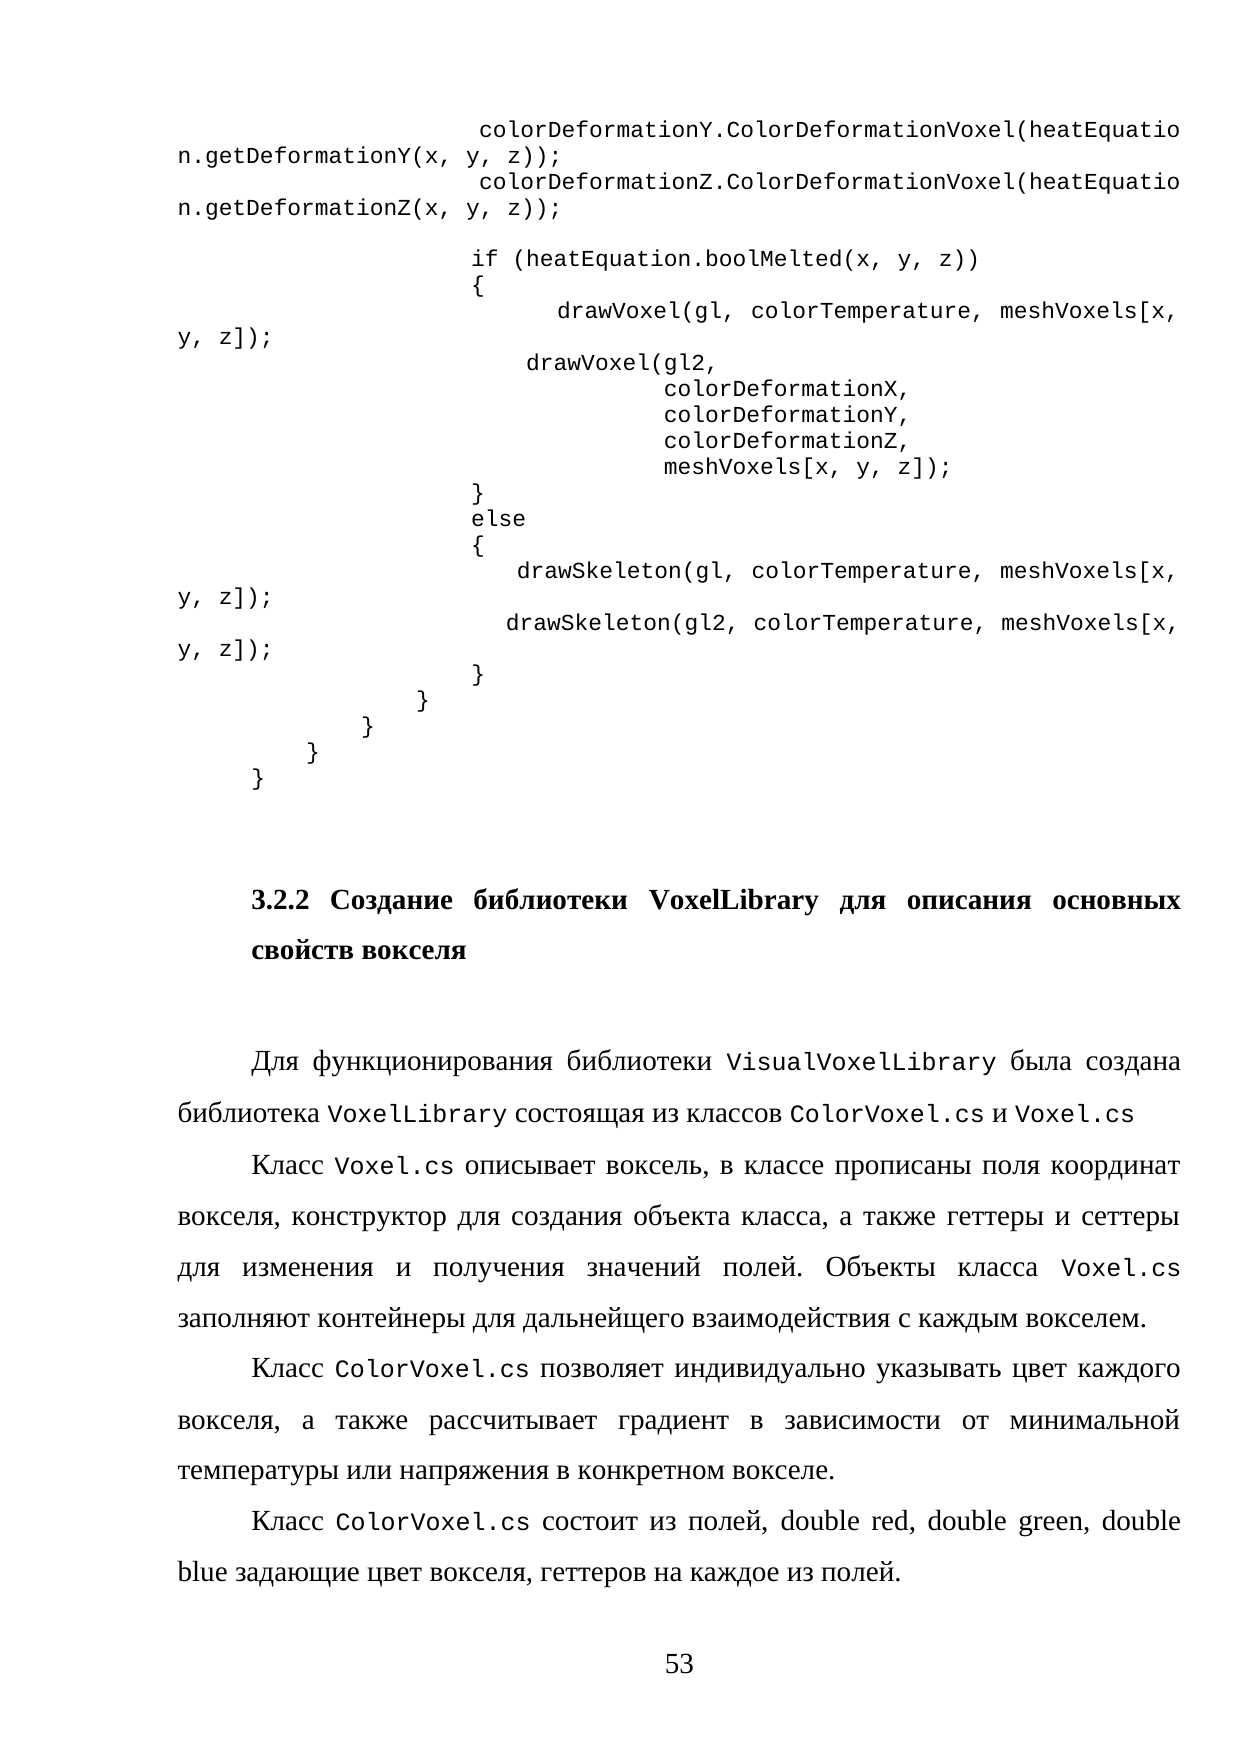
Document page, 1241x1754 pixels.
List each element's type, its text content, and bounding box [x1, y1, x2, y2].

text drawVoxel(gl, colorTemperature, meshVoxels[x, y, z]); [177, 300, 1181, 352]
text colorDeformationY.ColorDeformationVoxel(heatEquation.getDeformationY(x, y, z)); [177, 118, 1181, 170]
text } [177, 741, 1181, 767]
text } [177, 663, 1181, 689]
text drawSkeleton(gl2, colorTemperature, meshVoxels[x, y, z]); [177, 611, 1181, 663]
text } [177, 481, 1181, 507]
text colorDeformationZ.ColorDeformationVoxel(heatEquation.getDeformationZ(x, y, z)); [177, 170, 1181, 222]
text drawVoxel(gl2, [177, 352, 1181, 377]
text colorDeformationX, [177, 377, 1181, 403]
text { [177, 274, 1181, 300]
text drawSkeleton(gl, colorTemperature, meshVoxels[x, y, z]); [177, 559, 1181, 611]
text colorDeformationZ, [177, 429, 1181, 455]
text Для функционирования библиотеки VisualVoxelLibrary была создана библиотека VoxelLibrary состоящая из классов ColorVoxel.cs и Voxel.cs [177, 1043, 1181, 1129]
text Класс Voxel.cs описывает воксель, в классе прописаны поля координат вокселя, конструктор для создания объекта класса, а также геттеры и сеттеры для изменения и получения значений полей. Объекты класса Voxel.cs заполняют контейнеры для дальнейщего взаимодействия с каждым вокселем. [177, 1147, 1181, 1334]
text } [177, 689, 1181, 715]
text if (heatEquation.boolMelted(x, y, z)) [177, 248, 1181, 274]
text Класс ColorVoxel.cs позволяет индивидуально указывать цвет каждого вокселя, а также рассчитывает градиент в зависимости от минимальной температуры или напряжения в конкретном вокселе. [177, 1351, 1181, 1486]
text meshVoxels[x, y, z]); [177, 455, 1181, 481]
text else [177, 507, 1181, 533]
text colorDeformationY, [177, 403, 1181, 429]
text { [177, 533, 1181, 559]
text } [177, 715, 1181, 741]
text Класс ColorVoxel.cs состоит из полей, double red, double green, double blue задающие цвет вокселя, геттеров на каждое из полей. [177, 1503, 1181, 1588]
text } [177, 767, 1181, 792]
subtitle 3.2.2 Создание библиотеки VoxelLibrary для описания основных свойств вокселя [251, 882, 1181, 966]
